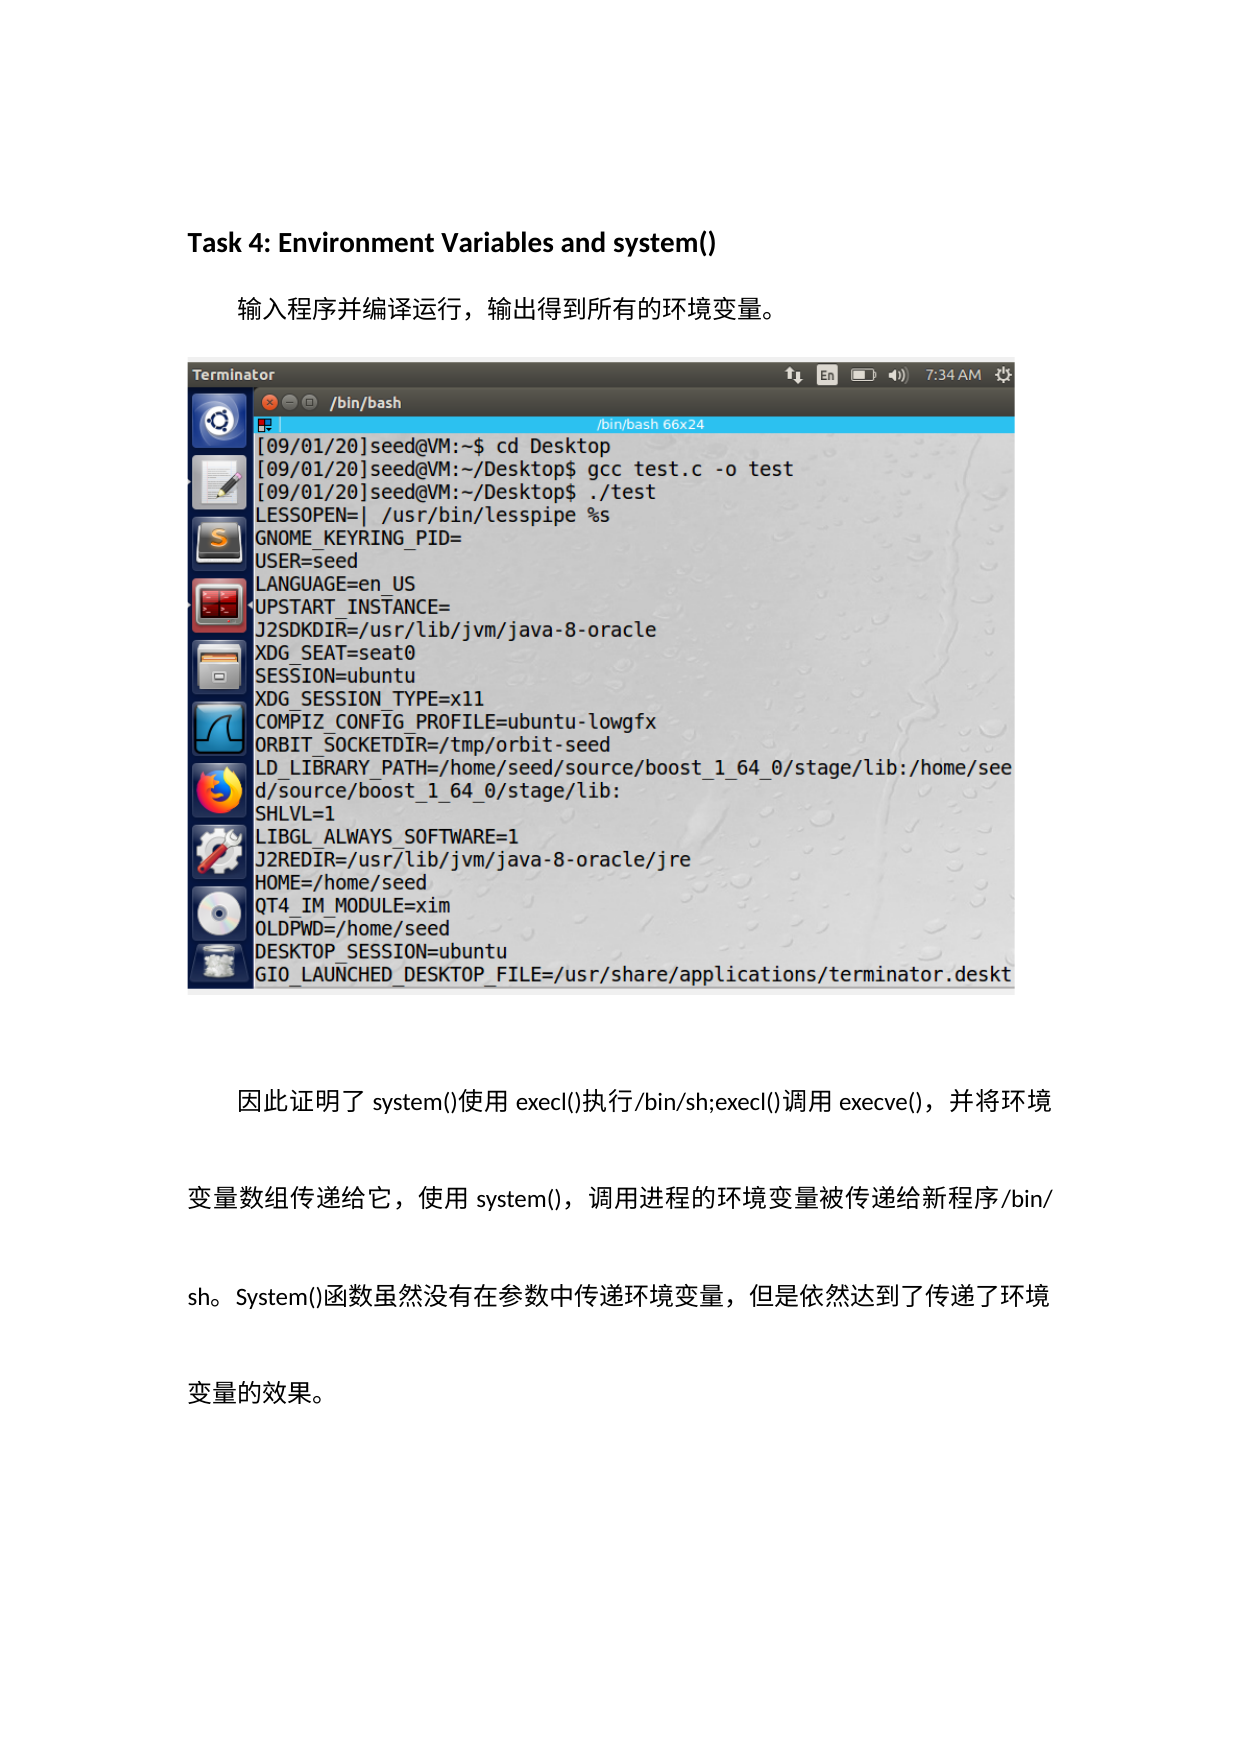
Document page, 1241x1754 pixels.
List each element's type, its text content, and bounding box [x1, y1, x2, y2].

picture [187, 357, 1015, 995]
text Task 4: Environment Variables and system() [187, 210, 1053, 275]
text 因此证明了system()使用execl()执行/bin/sh;execl()调用execve()，并将环境变量数组传递给它，使用system()，调用进程的环境变量被传递给新程序/bin/sh。System()函数虽然没有在参数中传递环境变量，但是依然达到了传递了环境变量的效果。 [187, 1067, 1053, 1424]
text 输入程序并编译运行，输出得到所有的环境变量。 [187, 275, 1053, 340]
